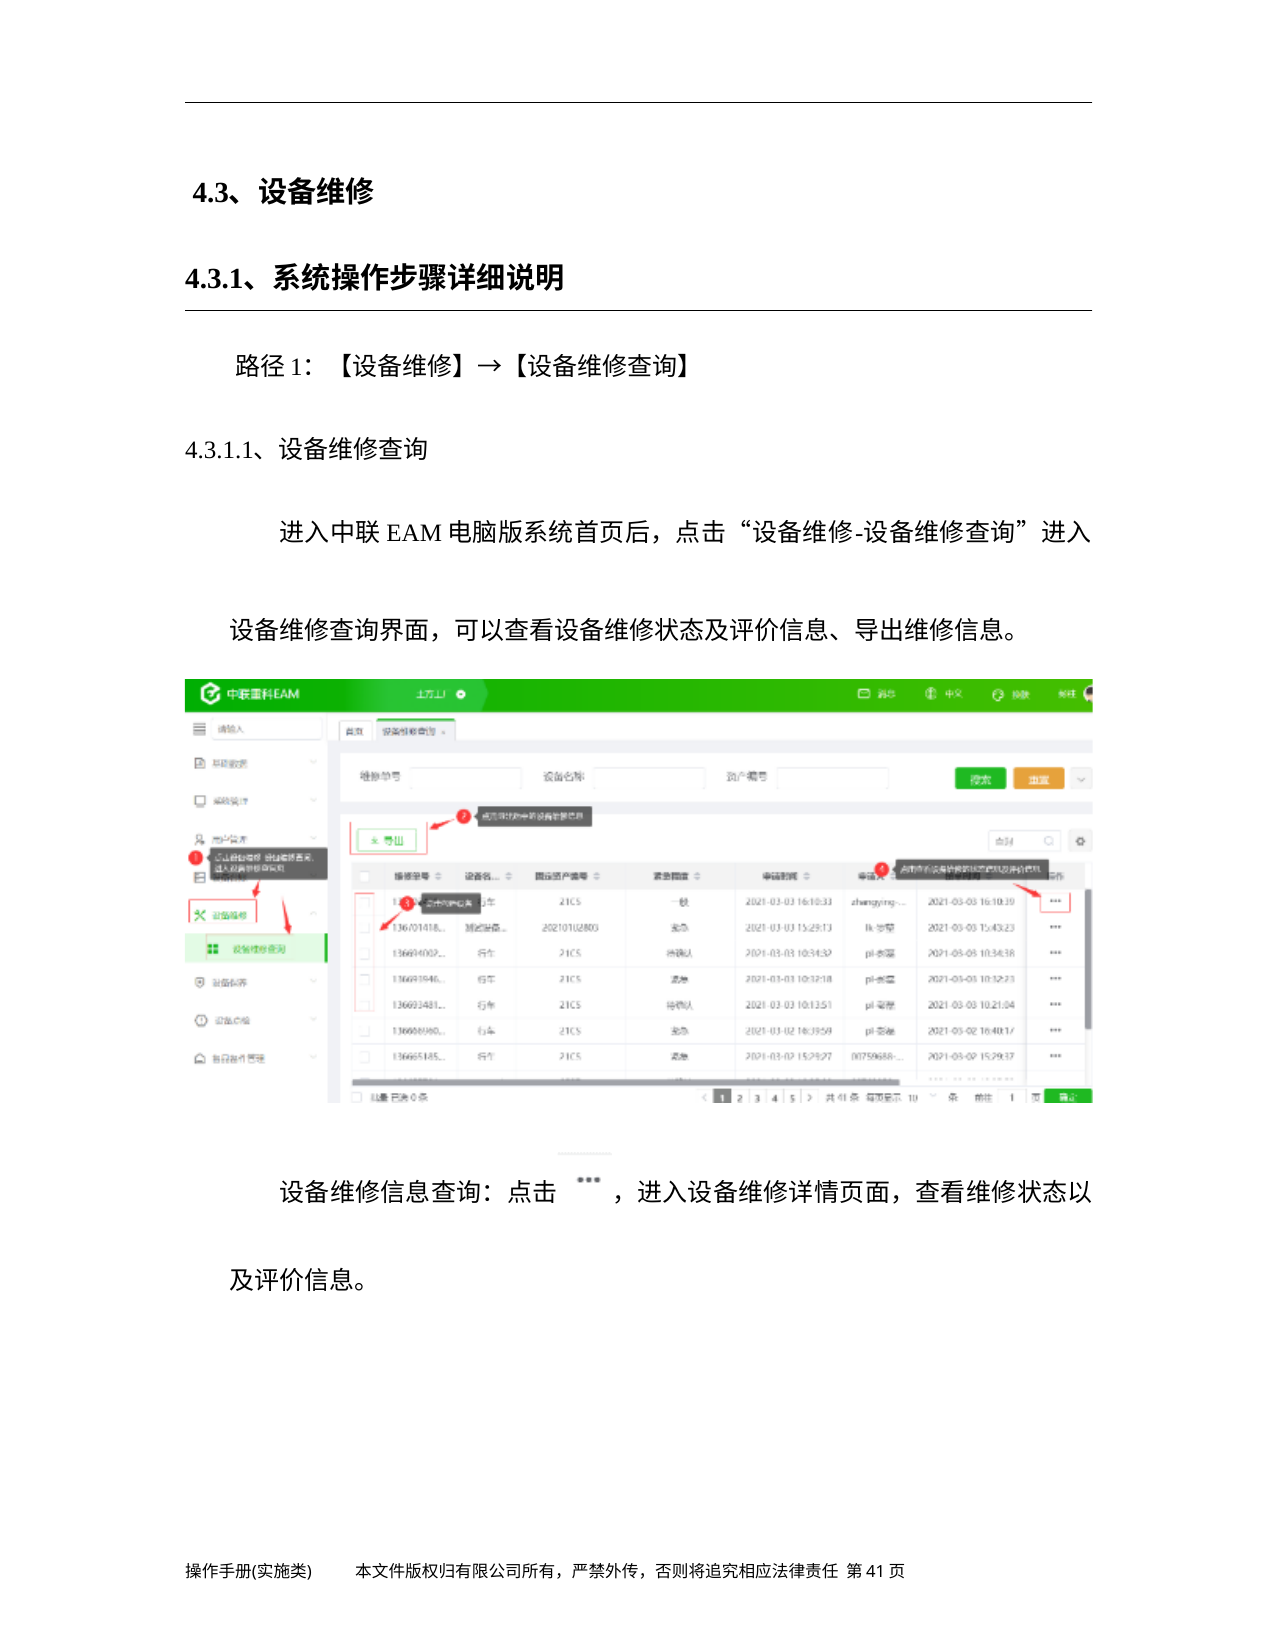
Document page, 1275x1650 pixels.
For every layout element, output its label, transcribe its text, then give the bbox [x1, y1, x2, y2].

list 4.3.1、系统操作步骤详细说明 [185, 243, 1092, 310]
picture [557, 1152, 612, 1202]
list 进入中联EAM电脑版系统首页后，点击“设备维修-设备维修查询”进入设备维修查询界面，可以查看设备维修状态及评价信息、导出维修信息。 [229, 498, 1092, 661]
text 4.3.1.1、设备维修查询 [185, 415, 1092, 480]
list 设备维修信息查询：点击，进入设备维修详情页面，查看维修状态以及评价信息。 [229, 1148, 1092, 1311]
picture [184, 679, 1093, 1103]
text 路径1：【设备维修】→【设备维修查询】 [185, 332, 1092, 397]
list 4.3、设备维修 [185, 157, 1092, 222]
